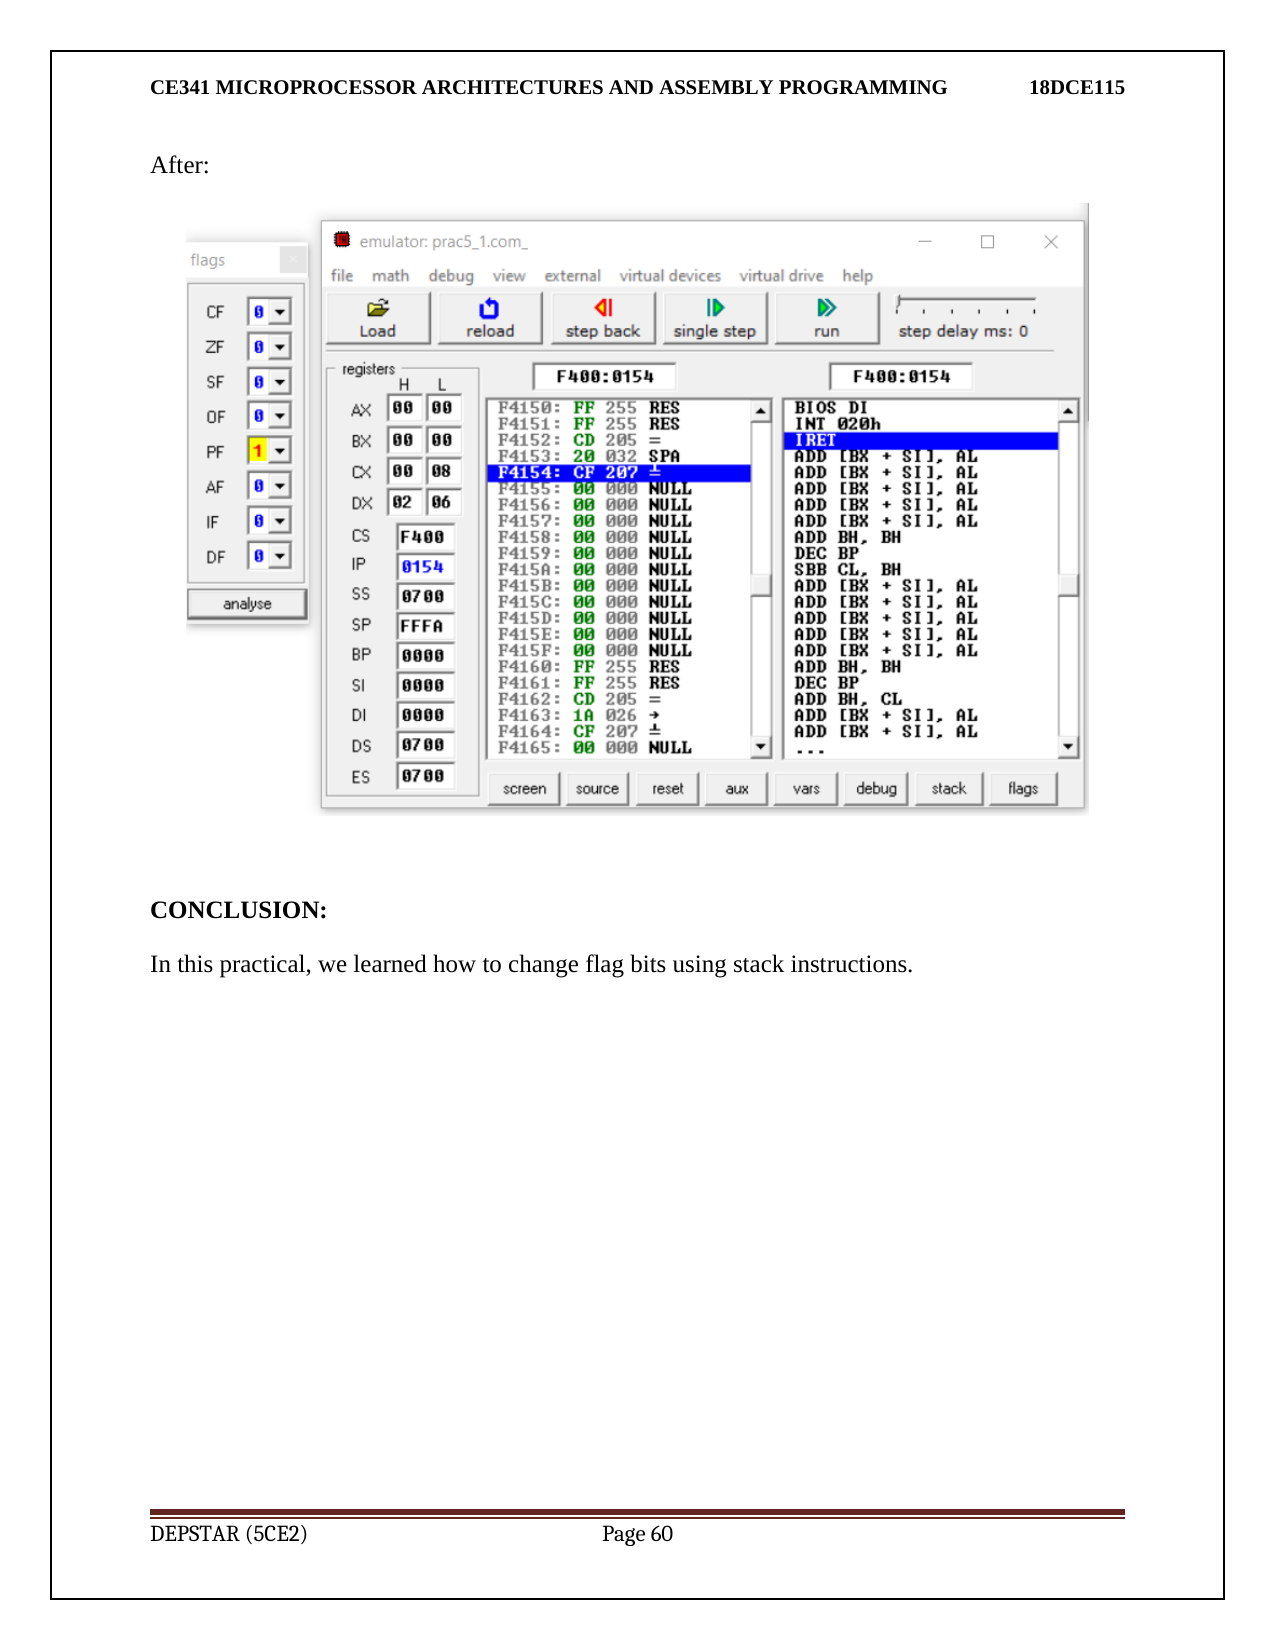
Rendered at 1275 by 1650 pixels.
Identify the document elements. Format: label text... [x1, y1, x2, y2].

text CONCLUSION: [150, 895, 1125, 924]
picture [186, 203, 1089, 816]
text After: [150, 150, 1125, 179]
text In this practical, we learned how to change flag bits using stack instructions. [150, 949, 1125, 978]
